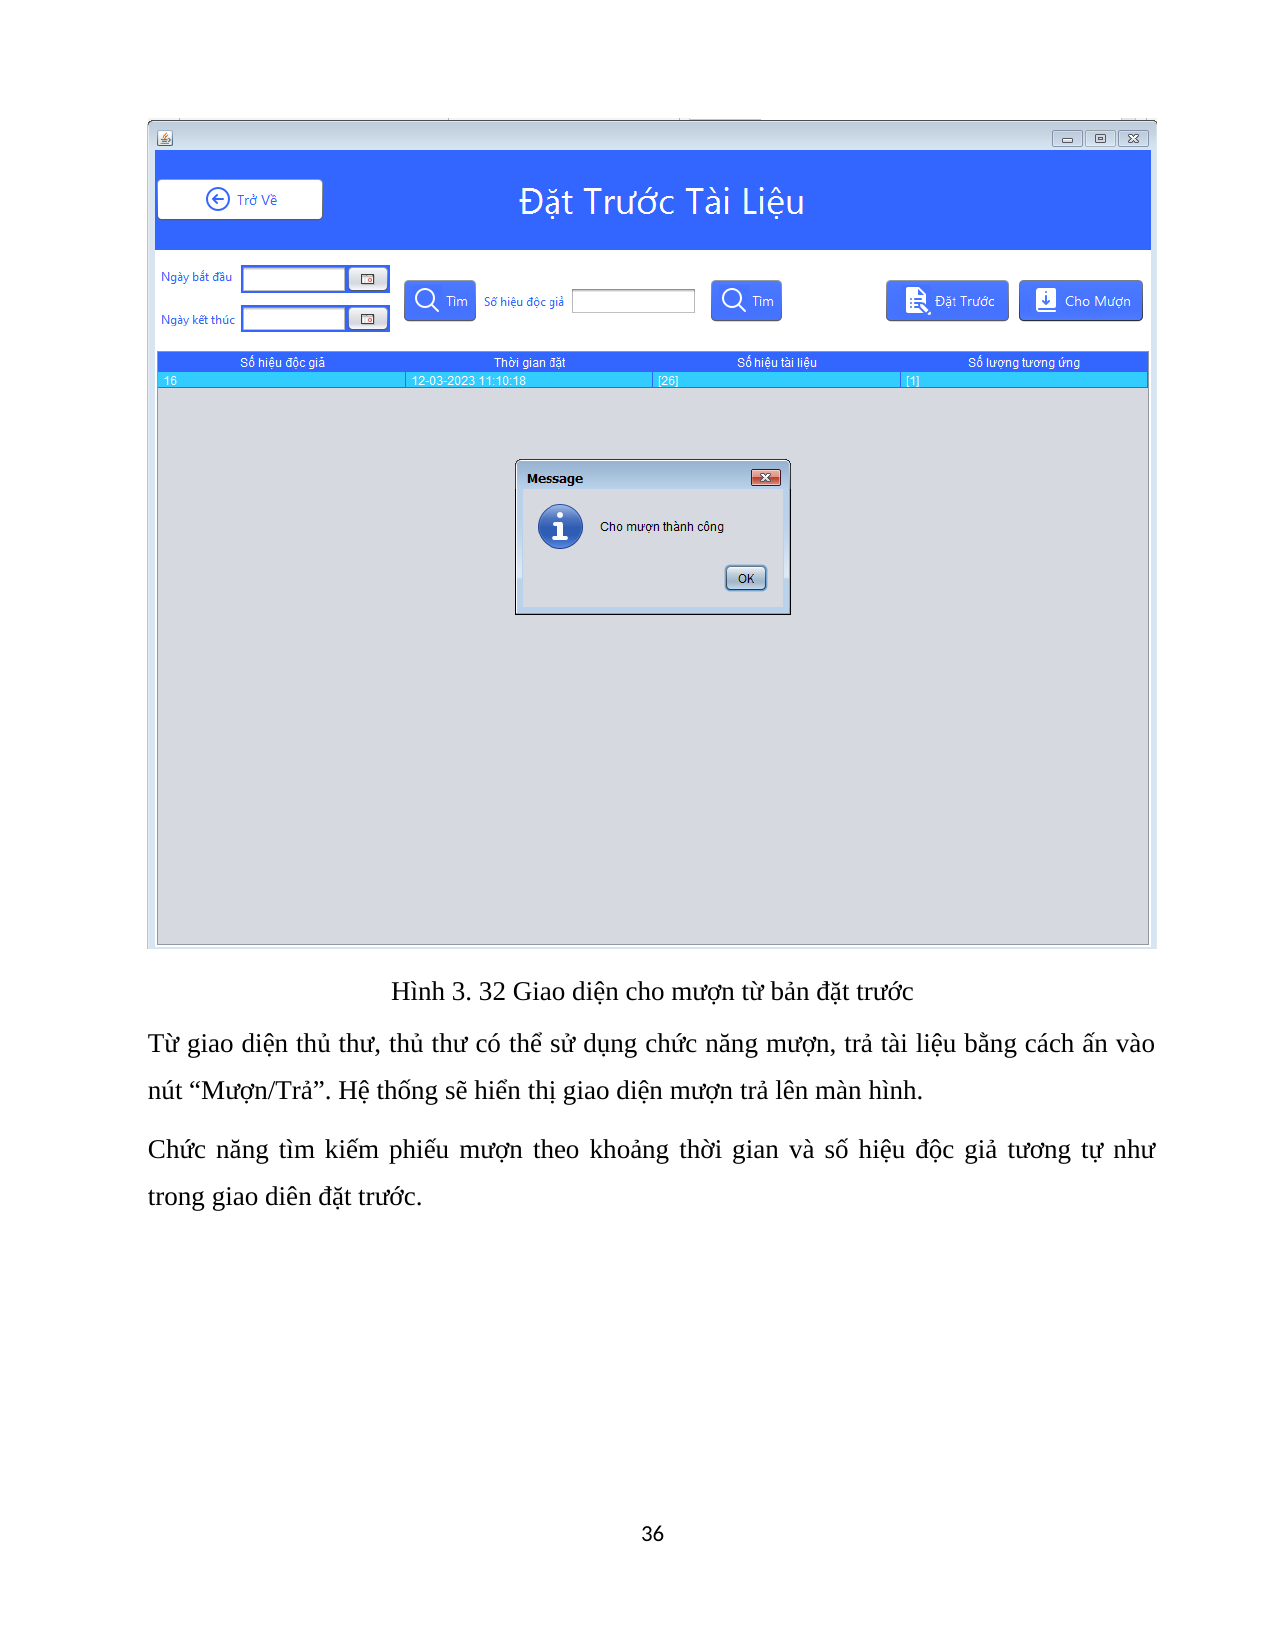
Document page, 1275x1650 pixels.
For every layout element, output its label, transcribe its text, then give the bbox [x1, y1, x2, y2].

text Chức năng tìm kiếm phiếu mượn theo khoảng thời gian và số hiệu độc giả tương tự như trong giao diên đặt trước. [148, 1133, 1157, 1211]
text Hình 3. 32 Giao diện cho mượn từ bản đặt trước [148, 975, 1157, 1006]
text Từ giao diện thủ thư, thủ thư có thể sử dụng chức năng mượn, trả tài liệu bằng cách ấn vào nút “Mượn/Trả”. Hệ thống sẽ hiển thị giao diện mượn trả lên màn hình. [148, 1027, 1157, 1105]
picture [147, 118, 1157, 949]
